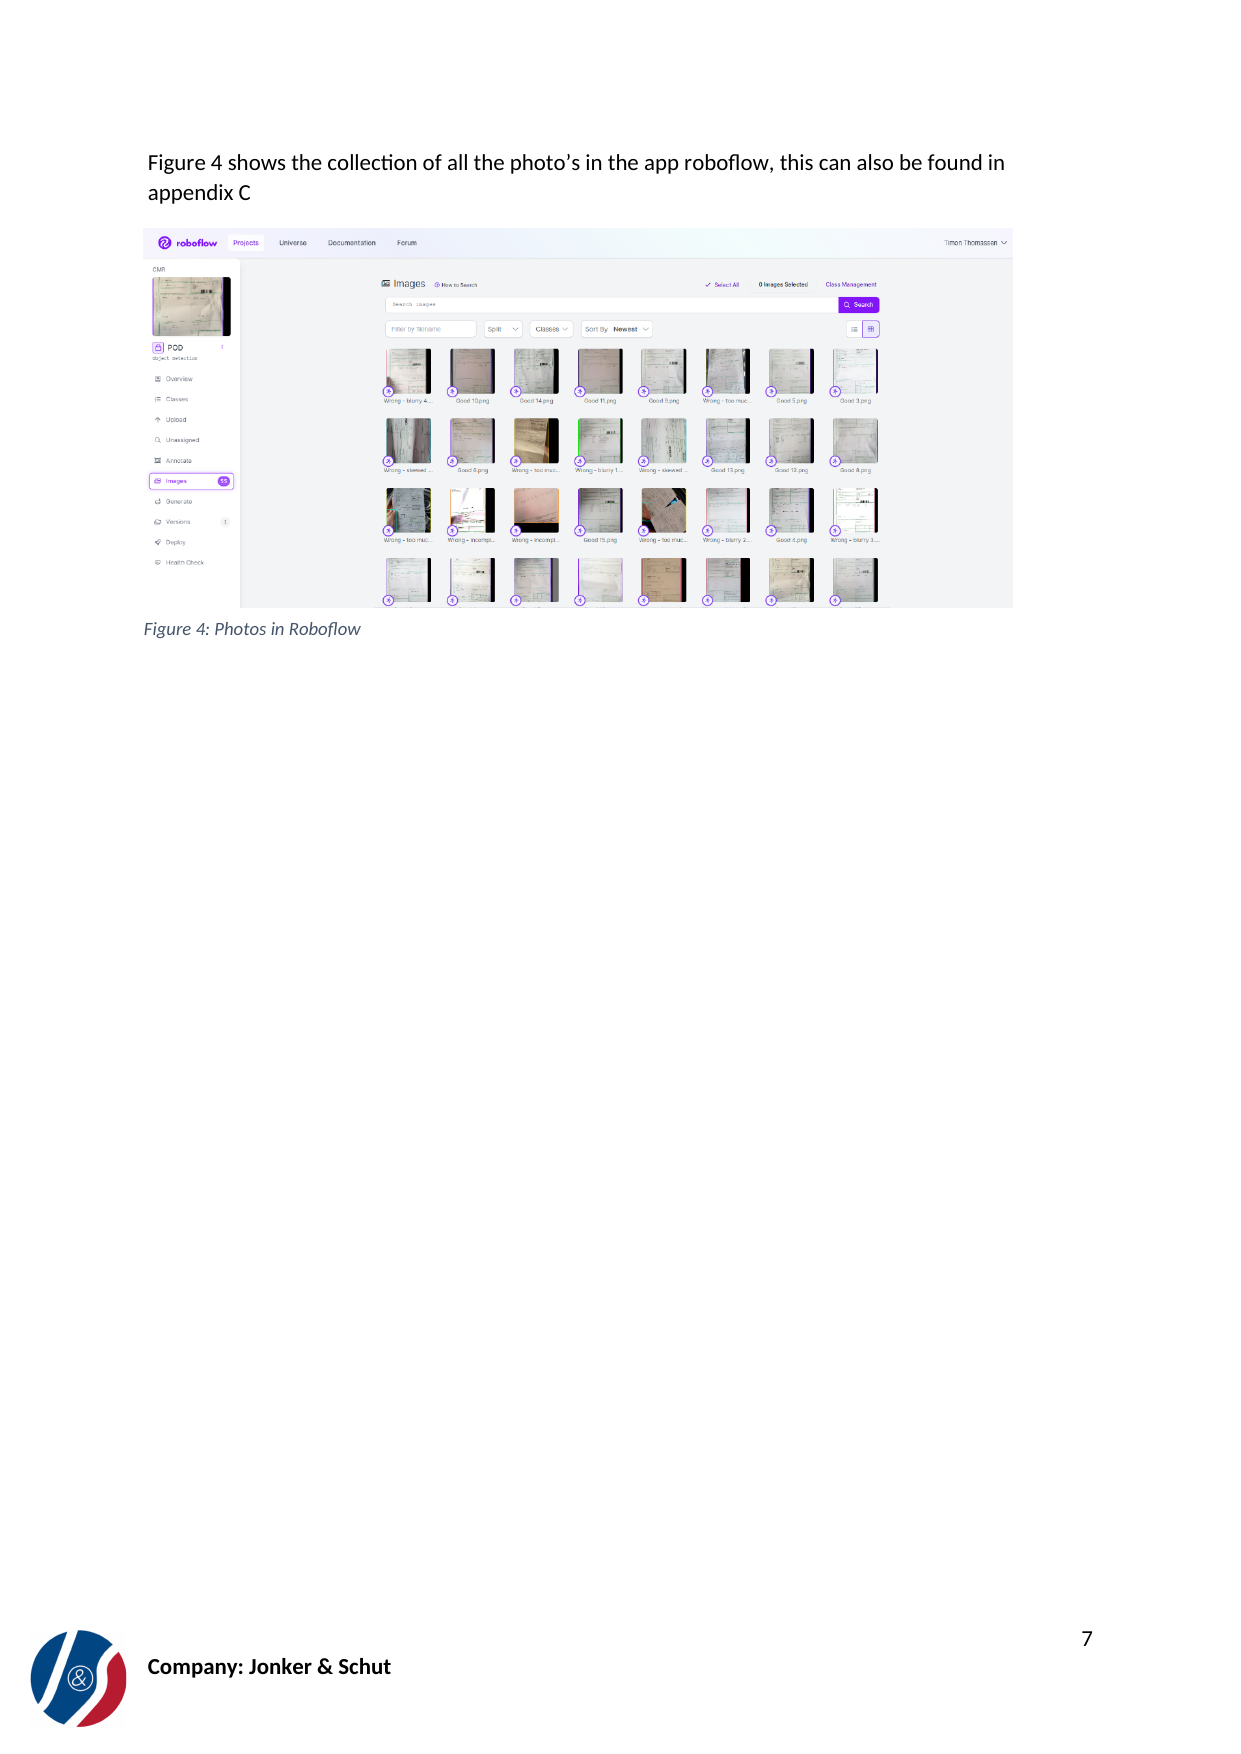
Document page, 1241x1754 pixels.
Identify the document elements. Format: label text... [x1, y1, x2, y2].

picture [30, 1630, 127, 1728]
picture [143, 228, 1013, 608]
text Figure 4 shows the collection of all the photo’s in the app roboflow, this can also be found in appendix C [148, 148, 1093, 206]
